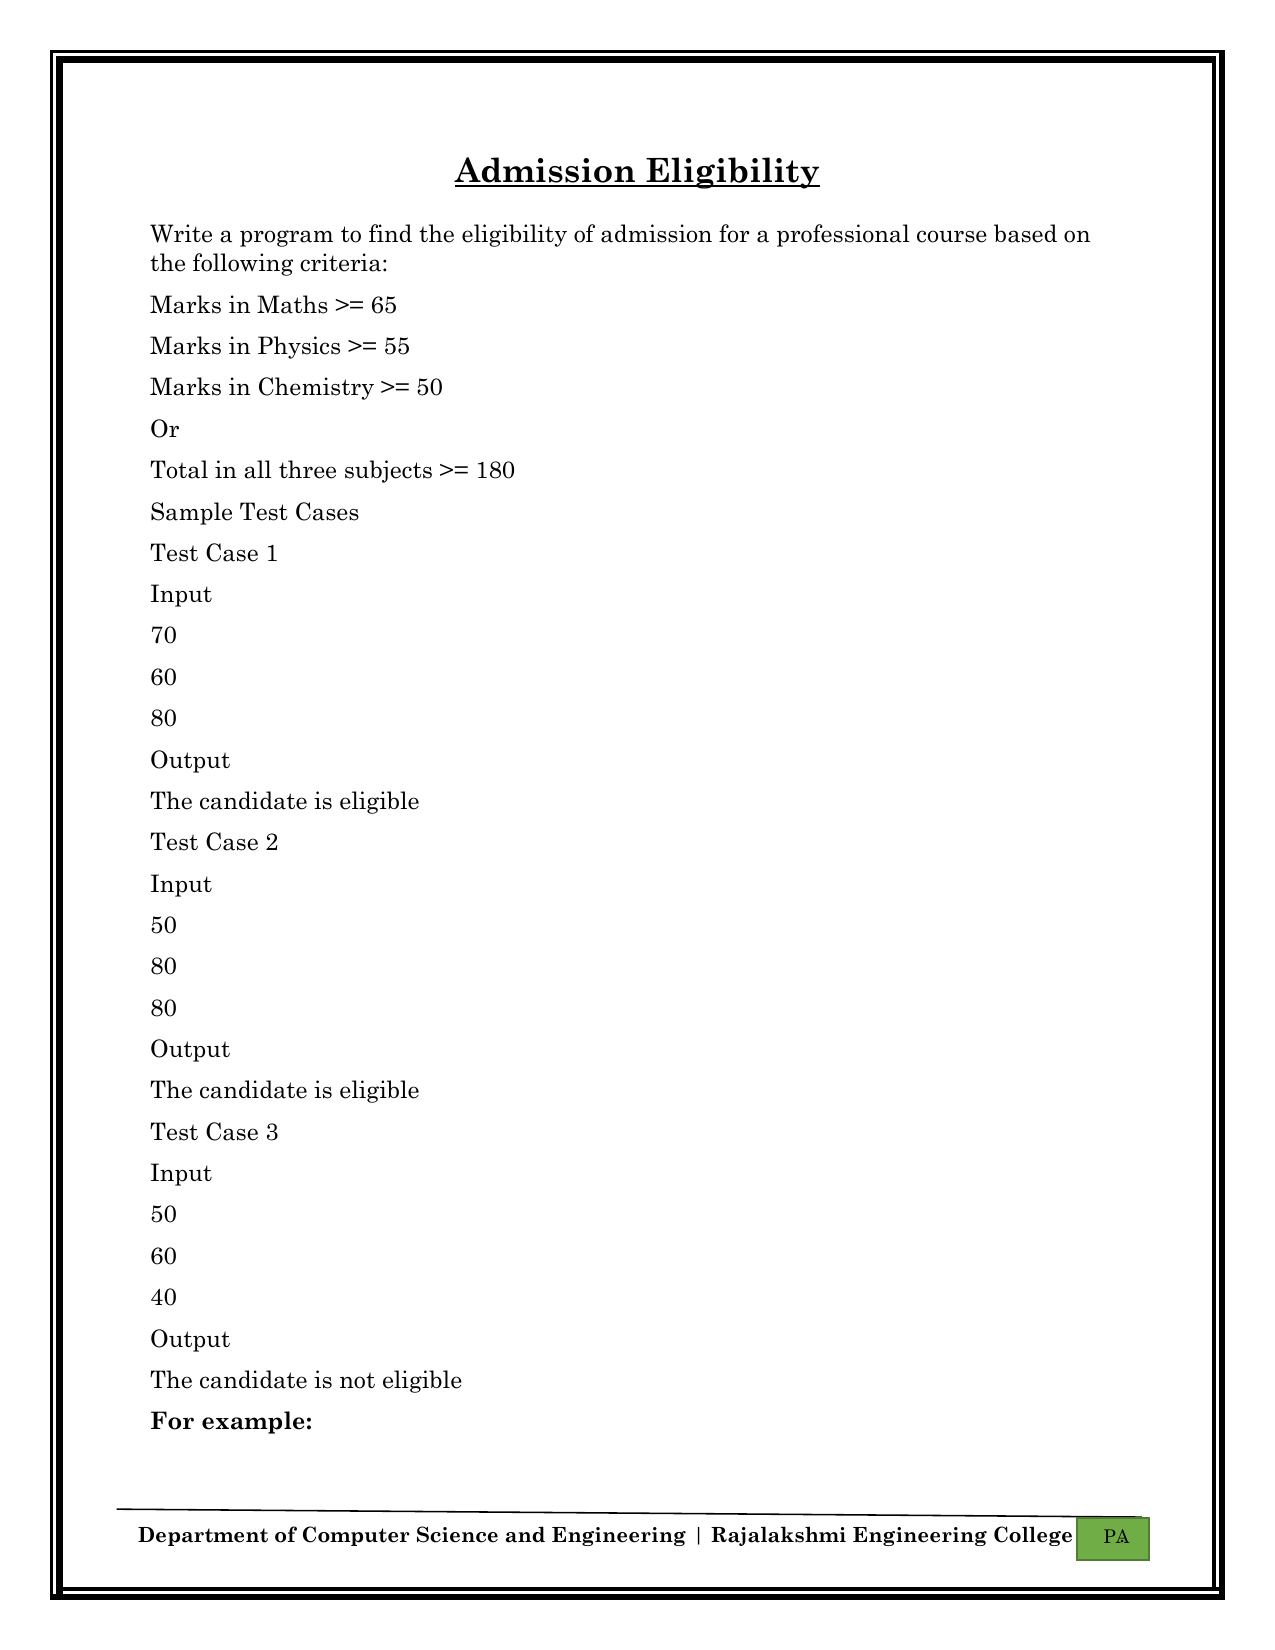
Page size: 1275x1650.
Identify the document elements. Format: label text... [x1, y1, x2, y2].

text Input [150, 579, 1125, 608]
text The candidate is eligible [150, 1075, 1125, 1104]
text Input [150, 868, 1125, 897]
text 50 [150, 910, 1125, 939]
text 80 [150, 703, 1125, 732]
text Test Case 2 [150, 827, 1125, 856]
text Write a program to find the eligibility of admission for a professional course based on the following criteria: [150, 219, 1125, 277]
text Output [150, 744, 1125, 773]
text 50 [150, 1199, 1125, 1228]
text 60 [150, 662, 1125, 691]
text Total in all three subjects >= 180 [150, 455, 1125, 484]
text Test Case 1 [150, 538, 1125, 566]
text 80 [150, 992, 1125, 1021]
text 80 [150, 951, 1125, 980]
text 70 [150, 620, 1125, 649]
text Marks in Chemistry >= 50 [150, 372, 1125, 401]
text Output [150, 1034, 1125, 1063]
text Marks in Physics >= 55 [150, 331, 1125, 360]
text The candidate is not eligible [150, 1365, 1125, 1393]
text Sample Test Cases [150, 496, 1125, 525]
text Input [150, 1158, 1125, 1187]
text For example: [150, 1406, 1125, 1435]
text The candidate is eligible [150, 786, 1125, 814]
text 60 [150, 1241, 1125, 1269]
text Output [150, 1323, 1125, 1352]
text Admission Eligibility [150, 150, 1125, 190]
text Or [150, 413, 1125, 442]
text 40 [150, 1282, 1125, 1311]
text Test Case 3 [150, 1117, 1125, 1145]
text Marks in Maths >= 65 [150, 289, 1125, 318]
